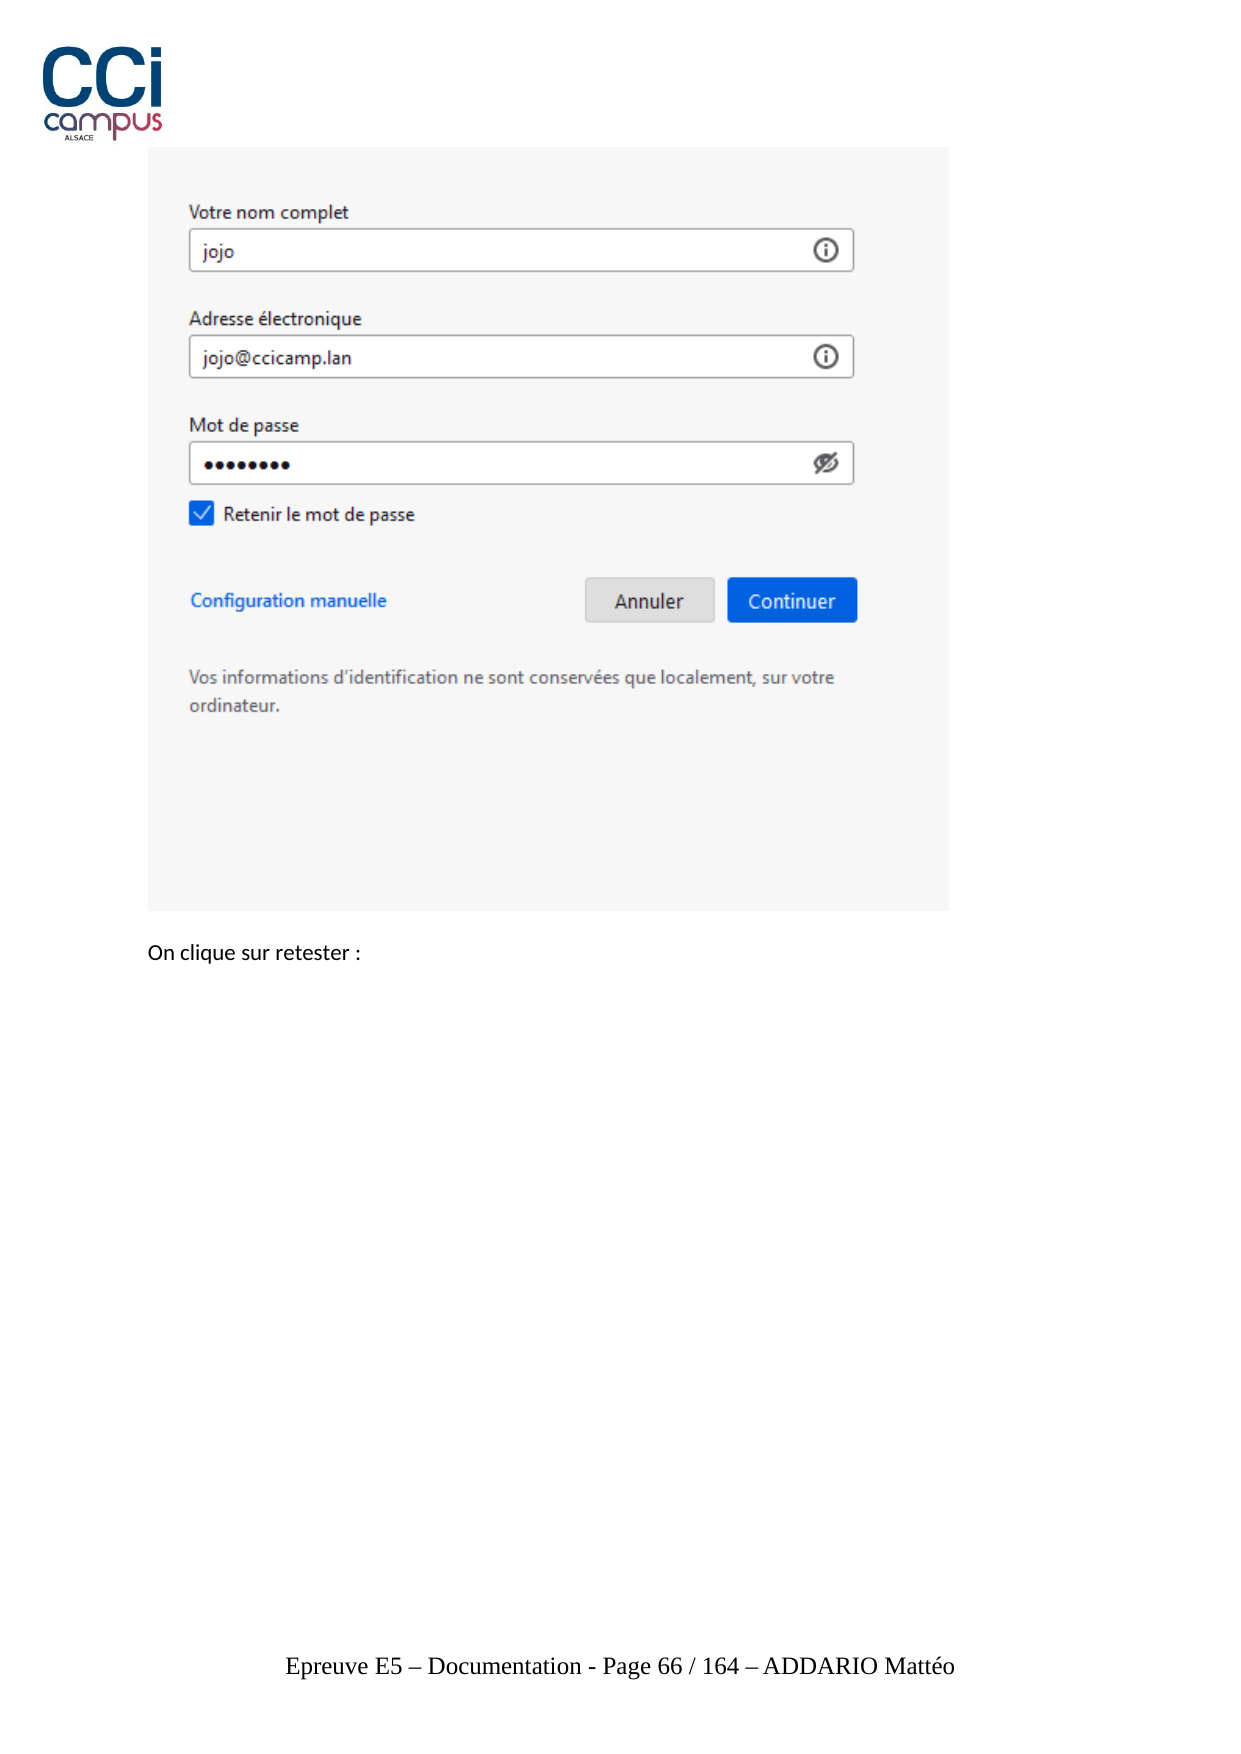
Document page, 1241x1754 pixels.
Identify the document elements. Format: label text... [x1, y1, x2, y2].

picture [35, 26, 950, 911]
text On clique sur retester : [148, 938, 1093, 966]
